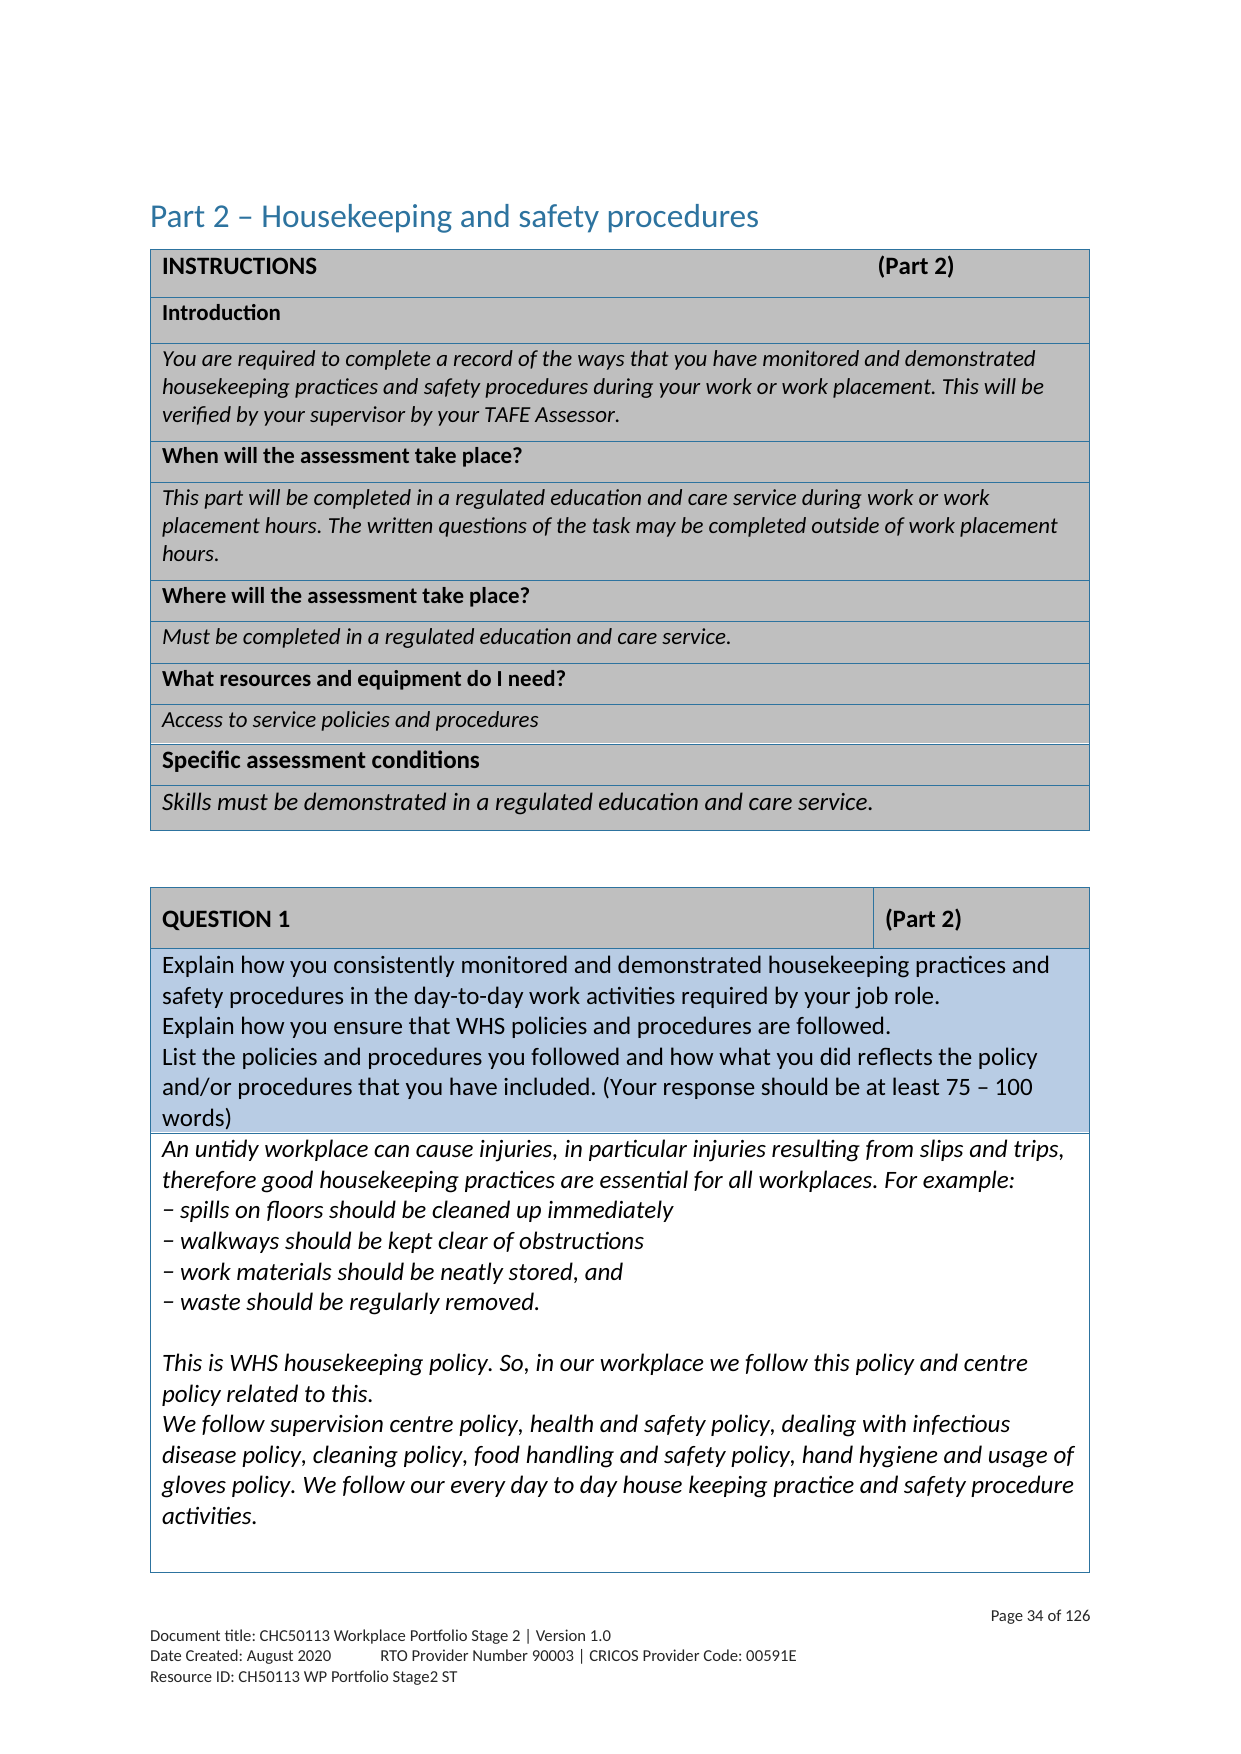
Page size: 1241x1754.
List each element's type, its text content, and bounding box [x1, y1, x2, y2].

table_cell This part will be completed in a regulated education and care service during work or work placement hours. The written questions of the task may be completed outside of work placement hours. [151, 483, 1089, 580]
table_cell An untidy workplace can cause injuries, in particular injuries resulting from slips and trips, therefore good housekeeping practices are essential for all workplaces. For example: − spills on floors should be cleaned up immediately − walkways should be kept clear of obstructions − work materials should be neatly stored, and − waste should be regularly removed. This is WHS housekeeping policy. So, in our workplace we follow this policy and centre policy related to this. We follow supervision centre policy, health and safety policy, dealing with infectious disease policy, cleaning policy, food handling and safety policy, hand hygiene and usage of gloves policy. We follow our every day to day house keeping practice and safety procedure activities. [151, 1134, 1089, 1572]
text Part 2 – Housekeeping and safety procedures [150, 196, 1090, 236]
table_header (Part 2) [866, 250, 1089, 297]
table_cell When will the assessment take place? [151, 442, 1089, 482]
table_cell Specific assessment conditions [151, 745, 1089, 785]
table_cell Explain how you consistently monitored and demonstrated housekeeping practices and safety procedures in the day-to-day work activities required by your job role. Explain how you ensure that WHS policies and procedures are followed. List the policies and procedures you followed and how what you did reflects the policy and/or procedures that you have included. (Your response should be at least 75 – 100 words) [151, 949, 1089, 1132]
table_header INSTRUCTIONS [151, 250, 866, 297]
table_cell What resources and equipment do I need? [151, 664, 1089, 704]
table_cell Skills must be demonstrated in a regulated education and care service. [151, 786, 1089, 830]
table_header (Part 2) [874, 888, 1089, 948]
table_header QUESTION 1 [151, 888, 873, 948]
table_cell You are required to complete a record of the ways that you have monitored and demonstrated housekeeping practices and safety procedures during your work or work placement. This will be verified by your supervisor by your TAFE Assessor. [151, 344, 1089, 441]
table_cell Must be completed in a regulated education and care service. [151, 622, 1089, 663]
table_cell Access to service policies and procedures [151, 705, 1089, 743]
table_cell Introduction [151, 298, 1089, 343]
table_cell Where will the assessment take place? [151, 581, 1089, 621]
